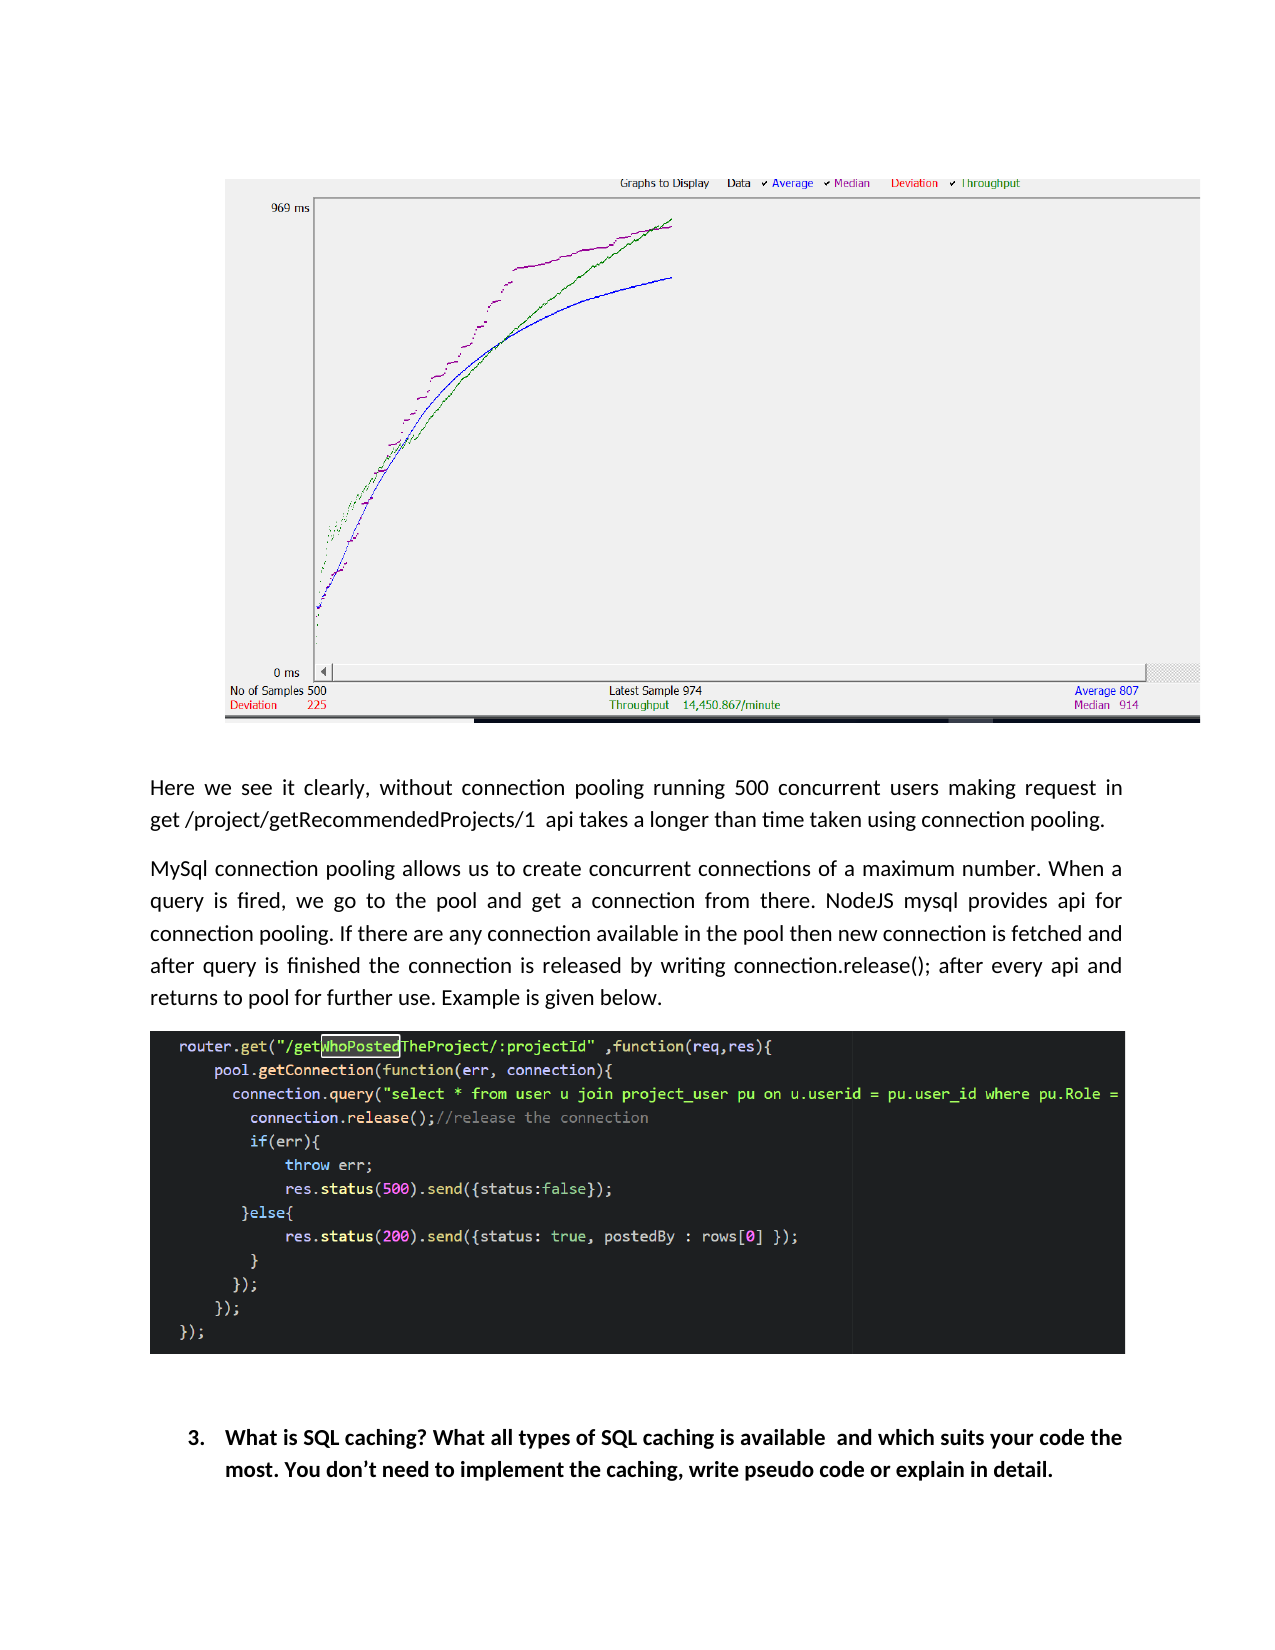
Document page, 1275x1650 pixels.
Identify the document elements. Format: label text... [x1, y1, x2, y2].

picture [150, 1031, 1125, 1354]
list What is SQL caching? What all types of SQL caching is available and which suits your code the most. You don’t need to implement the caching, write pseudo code or explain in detail. [187, 1423, 1125, 1483]
text Here we see it clearly, without connection pooling running 500 concurrent users making request in get /project/getRecommendedProjects/1 api takes a longer than time taken using connection pooling. [150, 773, 1125, 833]
text MySql connection pooling allows us to create concurrent connections of a maximum number. When a query is fired, we go to the pool and get a connection from there. NodeJS mysql provides api for connection pooling. If there are any connection available in the pool then new connection is fetched and after query is finished the connection is released by writing connection.release(); after every api and returns to pool for further use. Example is given below. [150, 854, 1125, 1011]
picture [225, 179, 1200, 723]
